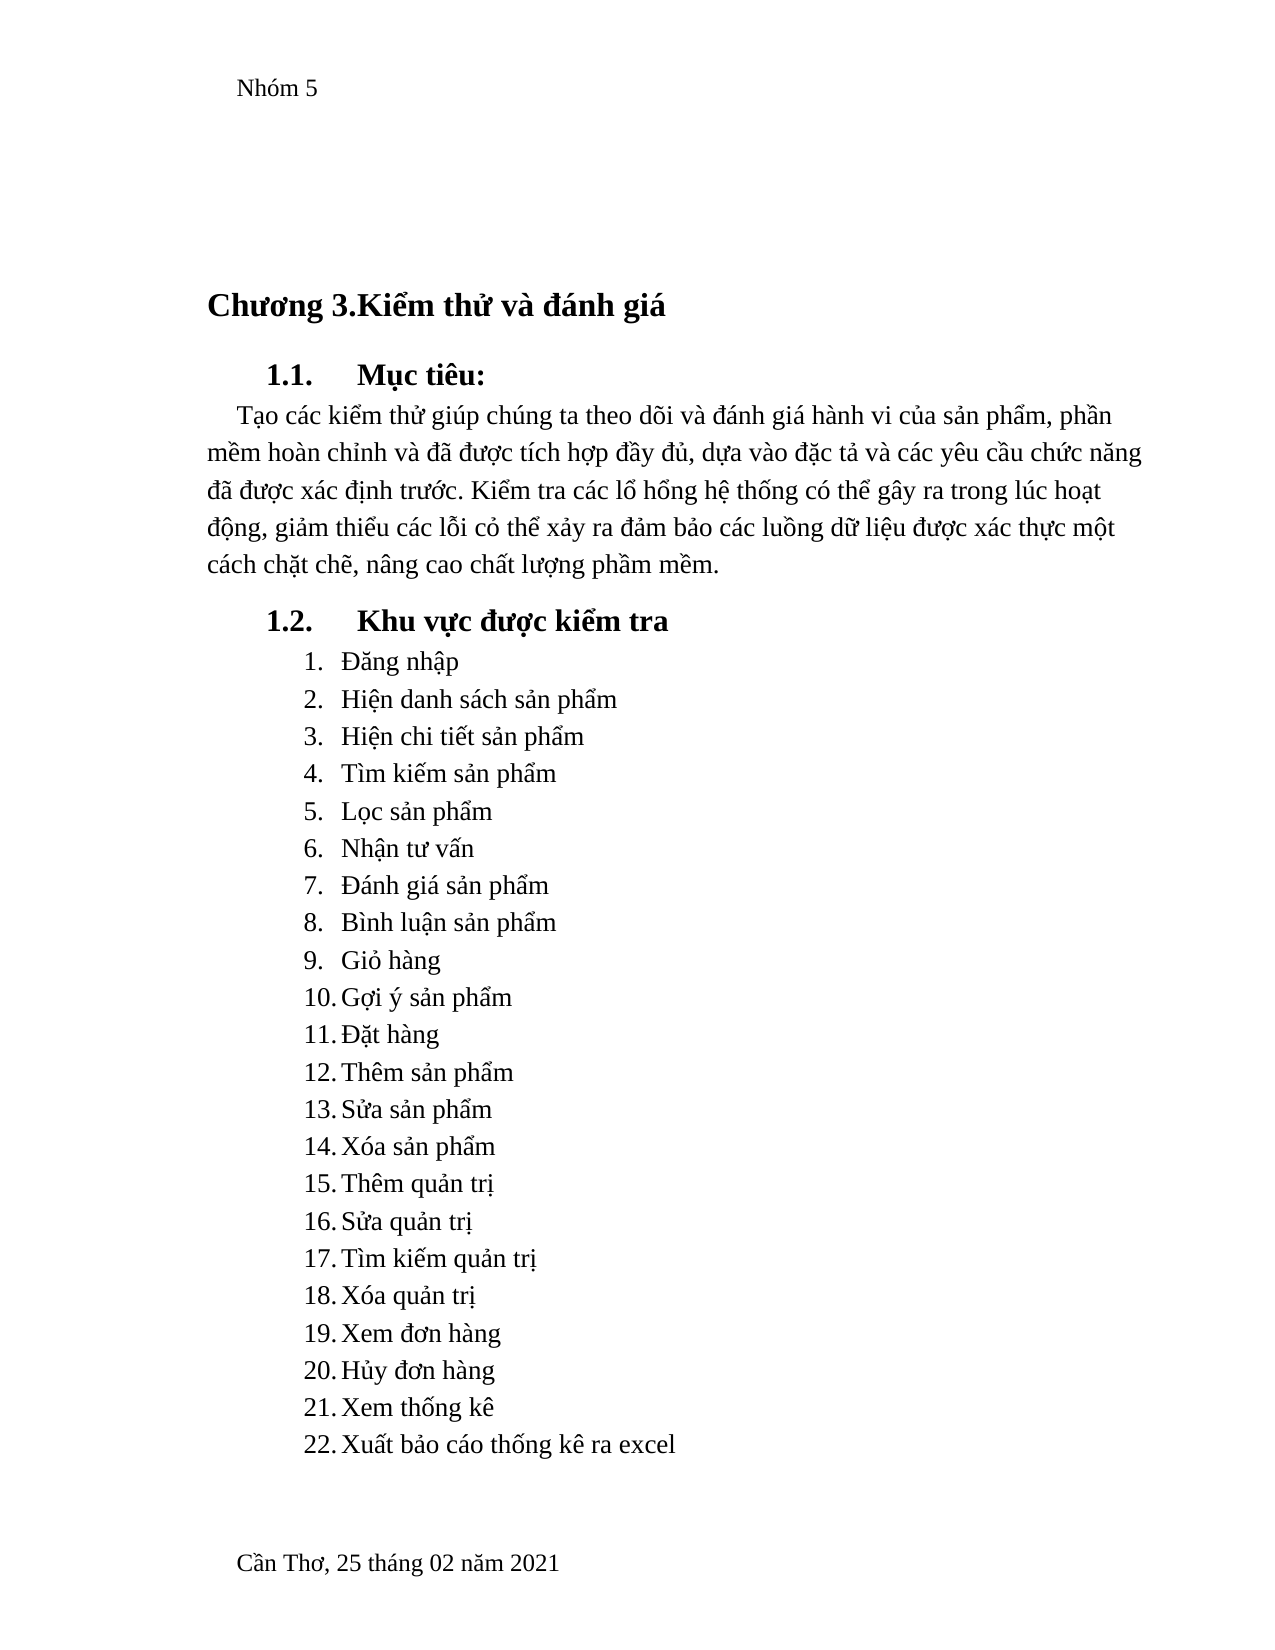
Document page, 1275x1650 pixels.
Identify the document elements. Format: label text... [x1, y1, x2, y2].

list Tìm kiếm sản phẩm [303, 757, 1157, 788]
list Hủy đơn hàng [303, 1354, 1157, 1385]
subtitle Mục tiêu: [266, 356, 1157, 392]
list Tìm kiếm quản trị [303, 1242, 1157, 1273]
list Thêm sản phẩm [303, 1056, 1157, 1087]
subtitle Kiểm thử và đánh giá [207, 285, 1157, 323]
list Sửa quản trị [303, 1205, 1157, 1236]
list Đặt hàng [303, 1018, 1157, 1049]
list Xuất bảo cáo thống kê ra excel [303, 1428, 1157, 1460]
list Nhận tư vấn [303, 832, 1157, 863]
list Gợi ý sản phẩm [303, 981, 1157, 1012]
list Xem đơn hàng [303, 1317, 1157, 1348]
list Giỏ hàng [303, 944, 1157, 975]
list Đánh giá sản phẩm [303, 869, 1157, 900]
list Bình luận sản phẩm [303, 906, 1157, 938]
text Tạo các kiểm thử giúp chúng ta theo dõi và đánh giá hành vi của sản phẩm, phần mềm hoàn chỉnh và đã được tích hợp đầy đủ, dựa vào đặc tả và các yêu cầu chức năng đã được xác định trước. Kiểm tra các lổ hổng hệ thống có thể gây ra trong lúc hoạt động, giảm thiểu các lỗi cỏ thể xảy ra đảm bảo các luồng dữ liệu được xác thực một cách chặt chẽ, nâng cao chất lượng phầm mềm. [207, 399, 1157, 579]
list Hiện chi tiết sản phẩm [303, 720, 1157, 751]
list Thêm quản trị [303, 1167, 1157, 1199]
list Sửa sản phẩm [303, 1093, 1157, 1124]
list Lọc sản phẩm [303, 794, 1157, 826]
list Hiện danh sách sản phẩm [303, 683, 1157, 714]
list Xem thống kê [303, 1391, 1157, 1422]
list Xóa quản trị [303, 1279, 1157, 1311]
list Đăng nhập [303, 645, 1157, 677]
list Xóa sản phẩm [303, 1130, 1157, 1161]
subtitle Khu vực được kiểm tra [266, 602, 1157, 638]
